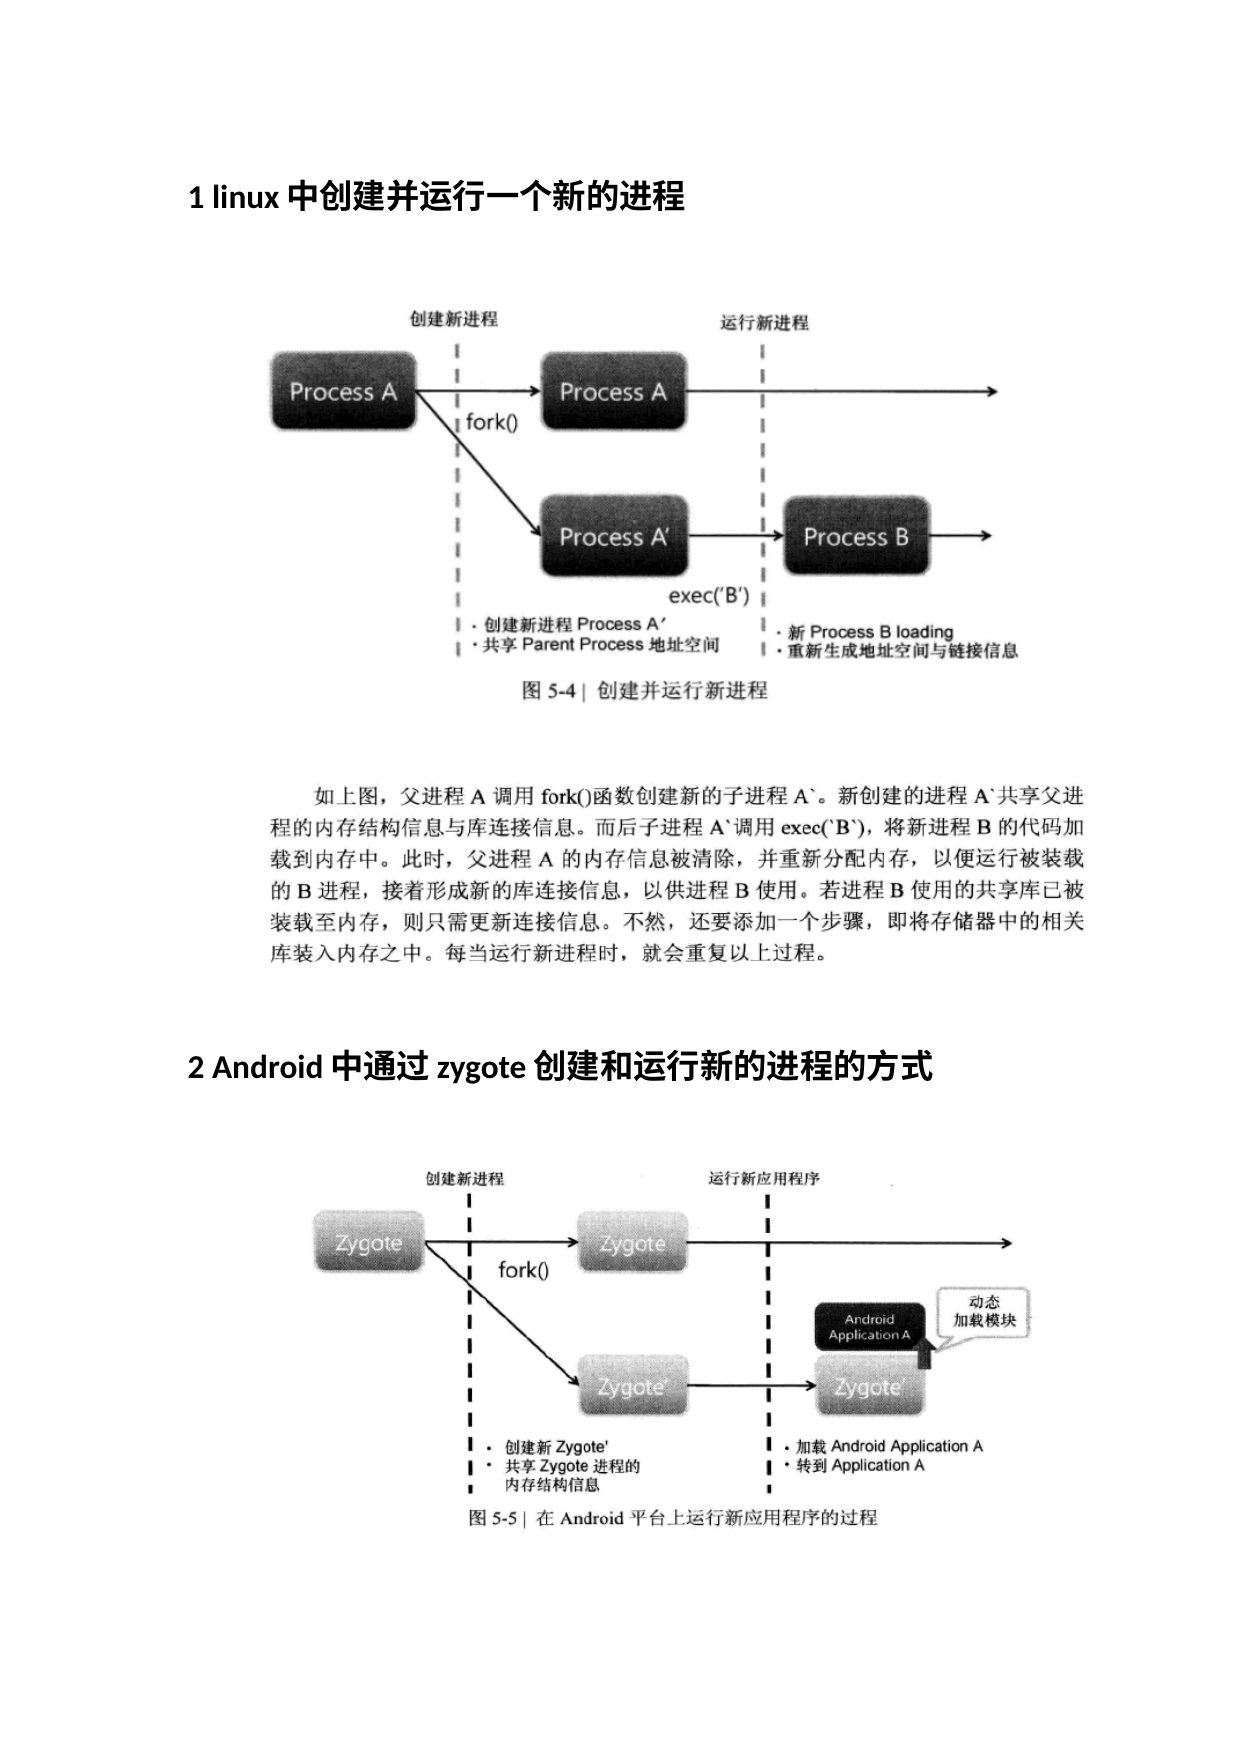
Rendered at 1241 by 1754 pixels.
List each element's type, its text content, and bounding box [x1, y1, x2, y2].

subtitle 2 Android中通过zygote创建和运行新的进程的方式 [187, 1031, 1053, 1096]
picture [231, 776, 1097, 975]
subtitle 1 linux中创建并运行一个新的进程 [187, 162, 1053, 227]
picture [187, 289, 1053, 712]
picture [231, 1158, 1097, 1538]
